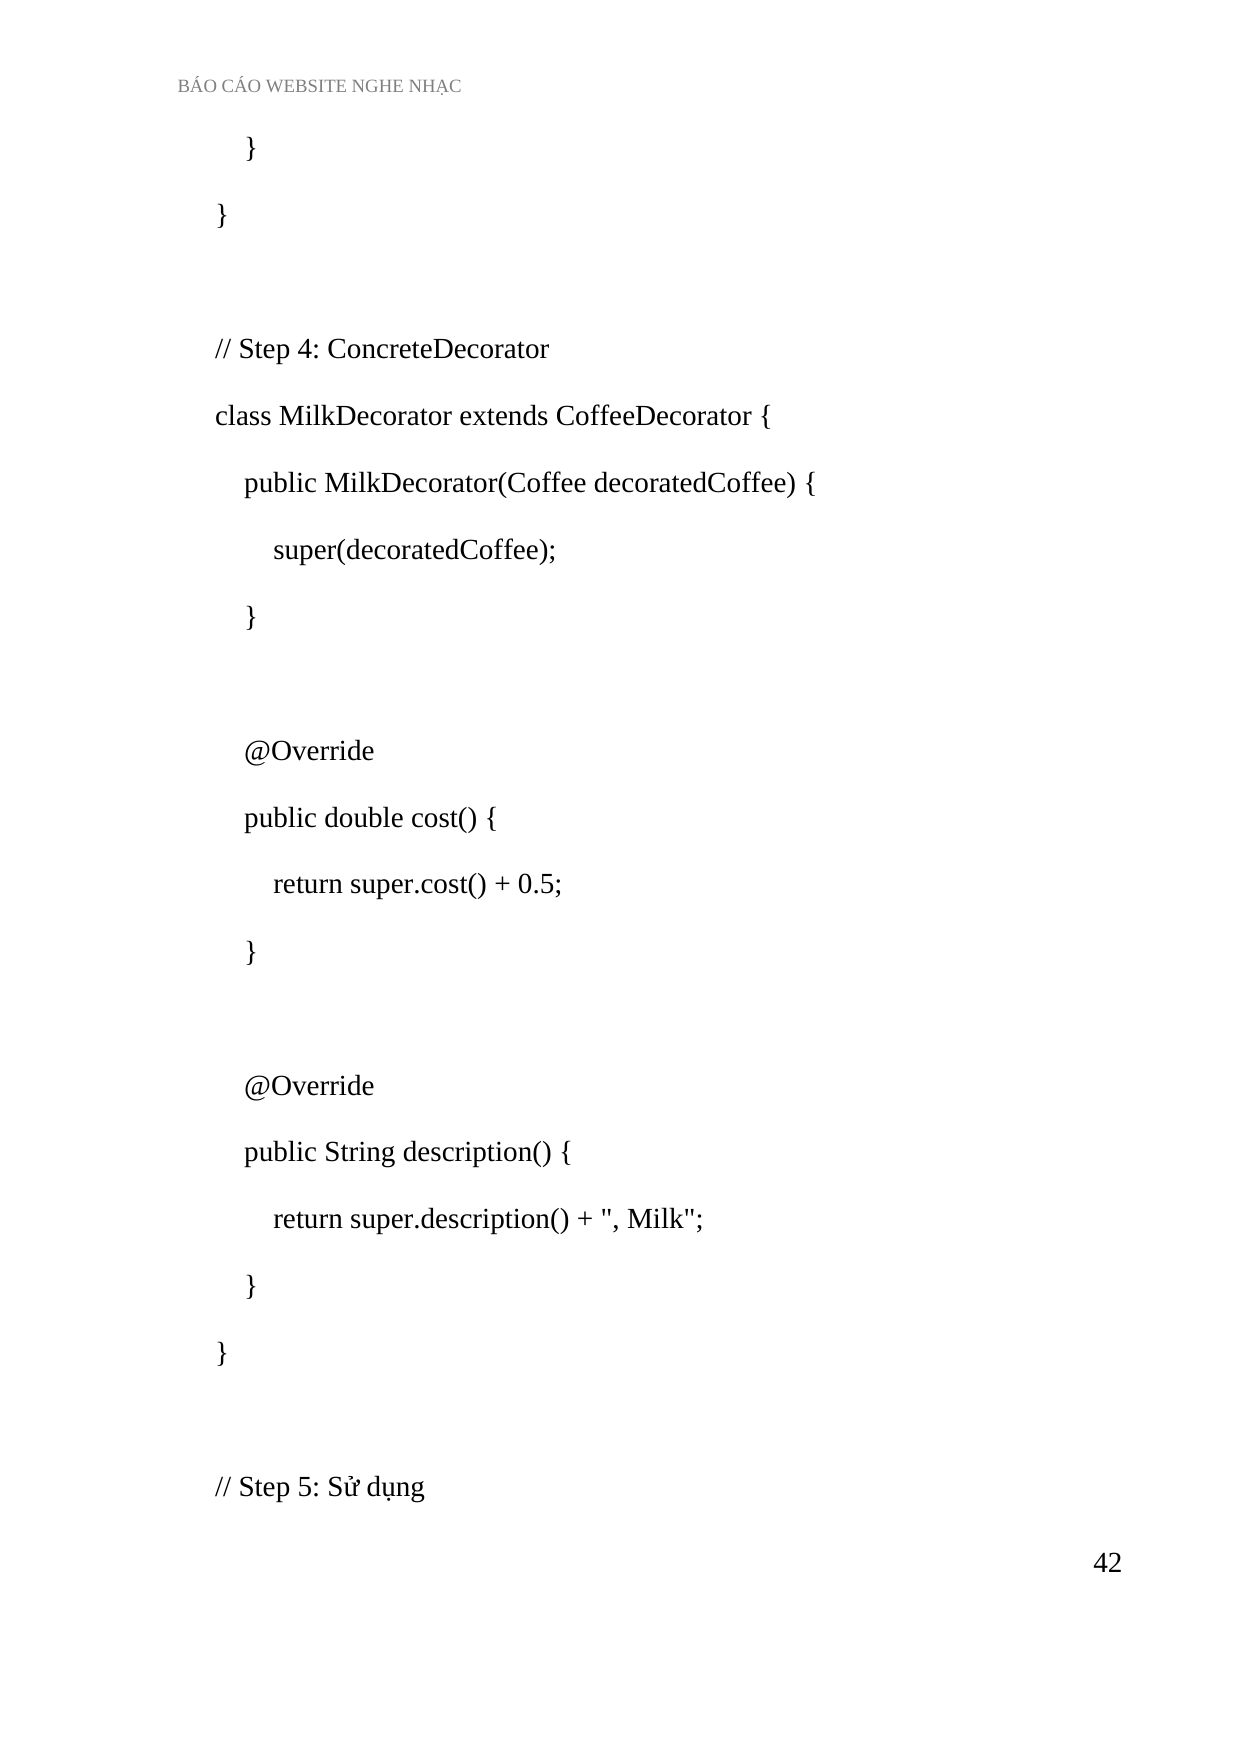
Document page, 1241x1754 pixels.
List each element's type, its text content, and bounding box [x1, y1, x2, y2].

text public double cost() { [177, 800, 1122, 833]
text } [177, 1336, 1122, 1369]
text public MilkDecorator(Coffee decoratedCoffee) { [177, 465, 1122, 498]
text public String description() { [177, 1134, 1122, 1168]
text // Step 5: Sử dụng [177, 1469, 1122, 1503]
text return super.description() + ", Milk"; [177, 1202, 1122, 1235]
text @Override [177, 733, 1122, 766]
text } [177, 197, 1122, 230]
text @Override [177, 1068, 1122, 1101]
text class MilkDecorator extends CoffeeDecorator { [177, 398, 1122, 431]
text } [177, 934, 1122, 967]
text // Step 4: ConcreteDecorator [177, 331, 1122, 364]
text super(decoratedCoffee); [177, 532, 1122, 565]
text } [177, 130, 1122, 163]
text } [177, 599, 1122, 632]
text return super.cost() + 0.5; [177, 867, 1122, 900]
text } [177, 1268, 1122, 1302]
